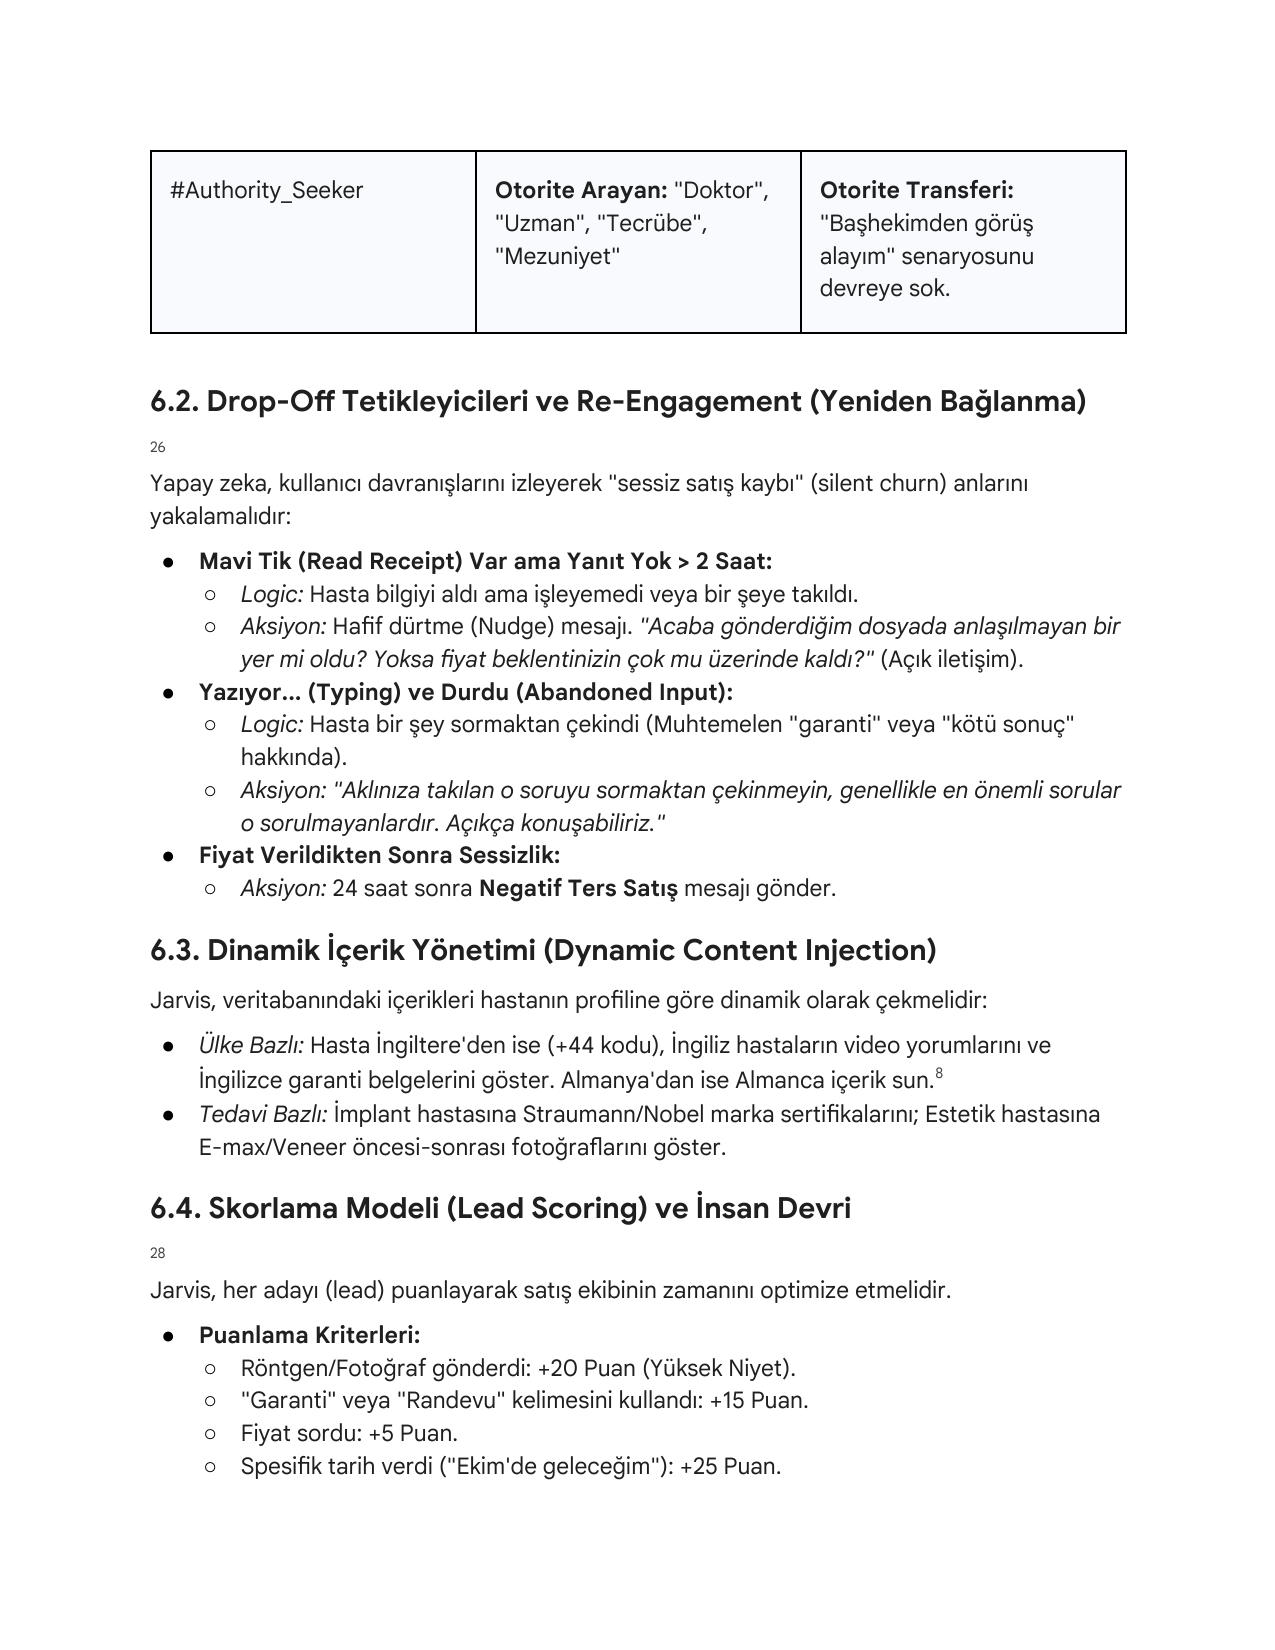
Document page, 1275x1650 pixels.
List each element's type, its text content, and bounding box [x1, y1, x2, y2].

list Fiyat Verildikten Sonra Sessizlik: [161, 841, 1125, 870]
text 26 [150, 438, 1125, 469]
list Aksiyon: "Aklınıza takılan o soruyu sormaktan çekinmeyin, genellikle en önemli sorular o sorulmayanlardır. Açıkça konuşabiliriz." [203, 776, 1125, 837]
subtitle 6.3. Dinamik İçerik Yönetimi (Dynamic Content Injection) [150, 932, 1125, 968]
table_cell Otorite Transferi: "Başhekimden görüş alayım" senaryosunu devreye sok. [802, 152, 1125, 332]
table_cell #Authority_Seeker [152, 152, 475, 332]
list Aksiyon: Hafif dürtme (Nudge) mesajı. "Acaba gönderdiğim dosyada anlaşılmayan bir yer mi oldu? Yoksa fiyat beklentinizin çok mu üzerinde kaldı?" (Açık iletişim). [203, 612, 1125, 674]
list Röntgen/Fotoğraf gönderdi: +20 Puan (Yüksek Niyet). [203, 1354, 1125, 1383]
subtitle 6.4. Skorlama Modeli (Lead Scoring) ve İnsan Devri [150, 1191, 1125, 1227]
list Ülke Bazlı: Hasta İngiltere'den ise (+44 kodu), İngiliz hastaların video yorumlarını ve İngilizce garanti belgelerini göster. Almanya'dan ise Almanca içerik sun.8 [161, 1031, 1125, 1096]
list Mavi Tik (Read Receipt) Var ama Yanıt Yok > 2 Saat: [161, 547, 1125, 576]
list Puanlama Kriterleri: [161, 1321, 1125, 1350]
table_cell Otorite Arayan: "Doktor", "Uzman", "Tecrübe", "Mezuniyet" [477, 152, 800, 332]
text Jarvis, her adayı (lead) puanlayarak satış ekibinin zamanını optimize etmelidir. [150, 1276, 1125, 1305]
subtitle 6.2. Drop-Off Tetikleyicileri ve Re-Engagement (Yeniden Bağlanma) [150, 384, 1125, 420]
text Jarvis, veritabanındaki içerikleri hastanın profiline göre dinamik olarak çekmelidir: [150, 986, 1125, 1015]
list Aksiyon: 24 saat sonra Negatif Ters Satış mesajı gönder. [203, 874, 1125, 903]
list "Garanti" veya "Randevu" kelimesini kullandı: +15 Puan. [203, 1387, 1125, 1415]
list Yazıyor... (Typing) ve Durdu (Abandoned Input): [161, 678, 1125, 707]
list Logic: Hasta bir şey sormaktan çekindi (Muhtemelen "garanti" veya "kötü sonuç" hakkında). [203, 711, 1125, 772]
list Tedavi Bazlı: İmplant hastasına Straumann/Nobel marka sertifikalarını; Estetik hastasına E-max/Veneer öncesi-sonrası fotoğraflarını göster. [161, 1100, 1125, 1162]
list Spesifik tarih verdi ("Ekim'de geleceğim"): +25 Puan. [203, 1452, 1125, 1481]
text 28 [150, 1245, 1125, 1276]
list Logic: Hasta bilgiyi aldı ama işleyemedi veya bir şeye takıldı. [203, 580, 1125, 608]
list Fiyat sordu: +5 Puan. [203, 1419, 1125, 1448]
text Yapay zeka, kullanıcı davranışlarını izleyerek "sessiz satış kaybı" (silent churn) anlarını yakalamalıdır: [150, 469, 1125, 531]
